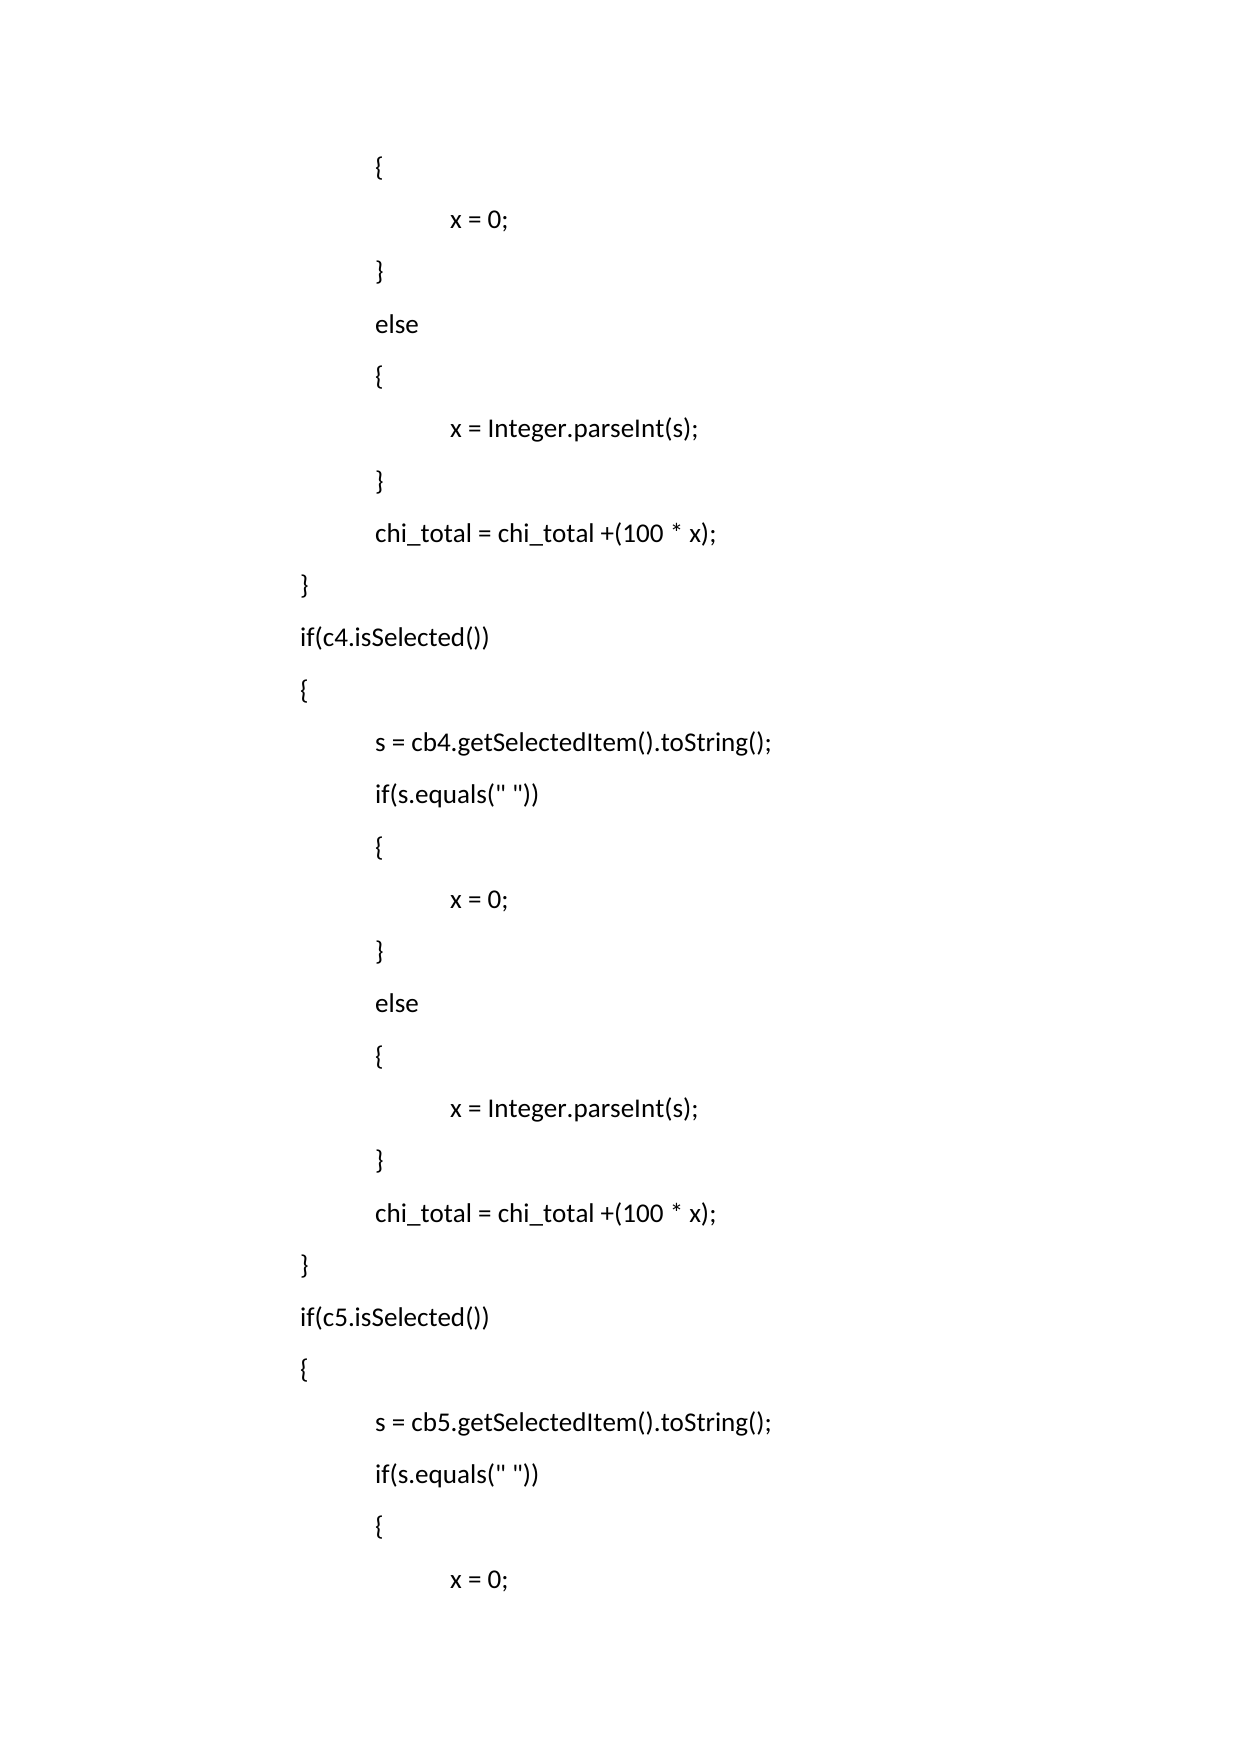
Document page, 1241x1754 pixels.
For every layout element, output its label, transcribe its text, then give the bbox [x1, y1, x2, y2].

text x = Integer.parseInt(s); [150, 411, 1090, 444]
text } [150, 568, 1090, 601]
text s = cb4.getSelectedItem().toString(); [150, 725, 1090, 758]
text { [150, 830, 1090, 863]
text { [150, 150, 1090, 183]
text } [150, 1143, 1090, 1177]
text } [150, 934, 1090, 967]
text } [150, 464, 1090, 497]
text chi_total = chi_total +(100 * x); [150, 516, 1090, 549]
text { [150, 1509, 1090, 1543]
text } [150, 1248, 1090, 1281]
text { [150, 359, 1090, 392]
text { [150, 1353, 1090, 1386]
text else [150, 307, 1090, 340]
text if(c4.isSelected()) [150, 621, 1090, 654]
text x = 0; [150, 882, 1090, 915]
text x = Integer.parseInt(s); [150, 1091, 1090, 1124]
text if(s.equals(" ")) [150, 777, 1090, 811]
text if(c5.isSelected()) [150, 1300, 1090, 1333]
text chi_total = chi_total +(100 * x); [150, 1196, 1090, 1229]
text x = 0; [150, 1562, 1090, 1595]
text if(s.equals(" ")) [150, 1457, 1090, 1490]
text x = 0; [150, 202, 1090, 235]
text } [150, 254, 1090, 288]
text { [150, 1039, 1090, 1072]
text { [150, 673, 1090, 706]
text s = cb5.getSelectedItem().toString(); [150, 1405, 1090, 1438]
text else [150, 987, 1090, 1020]
